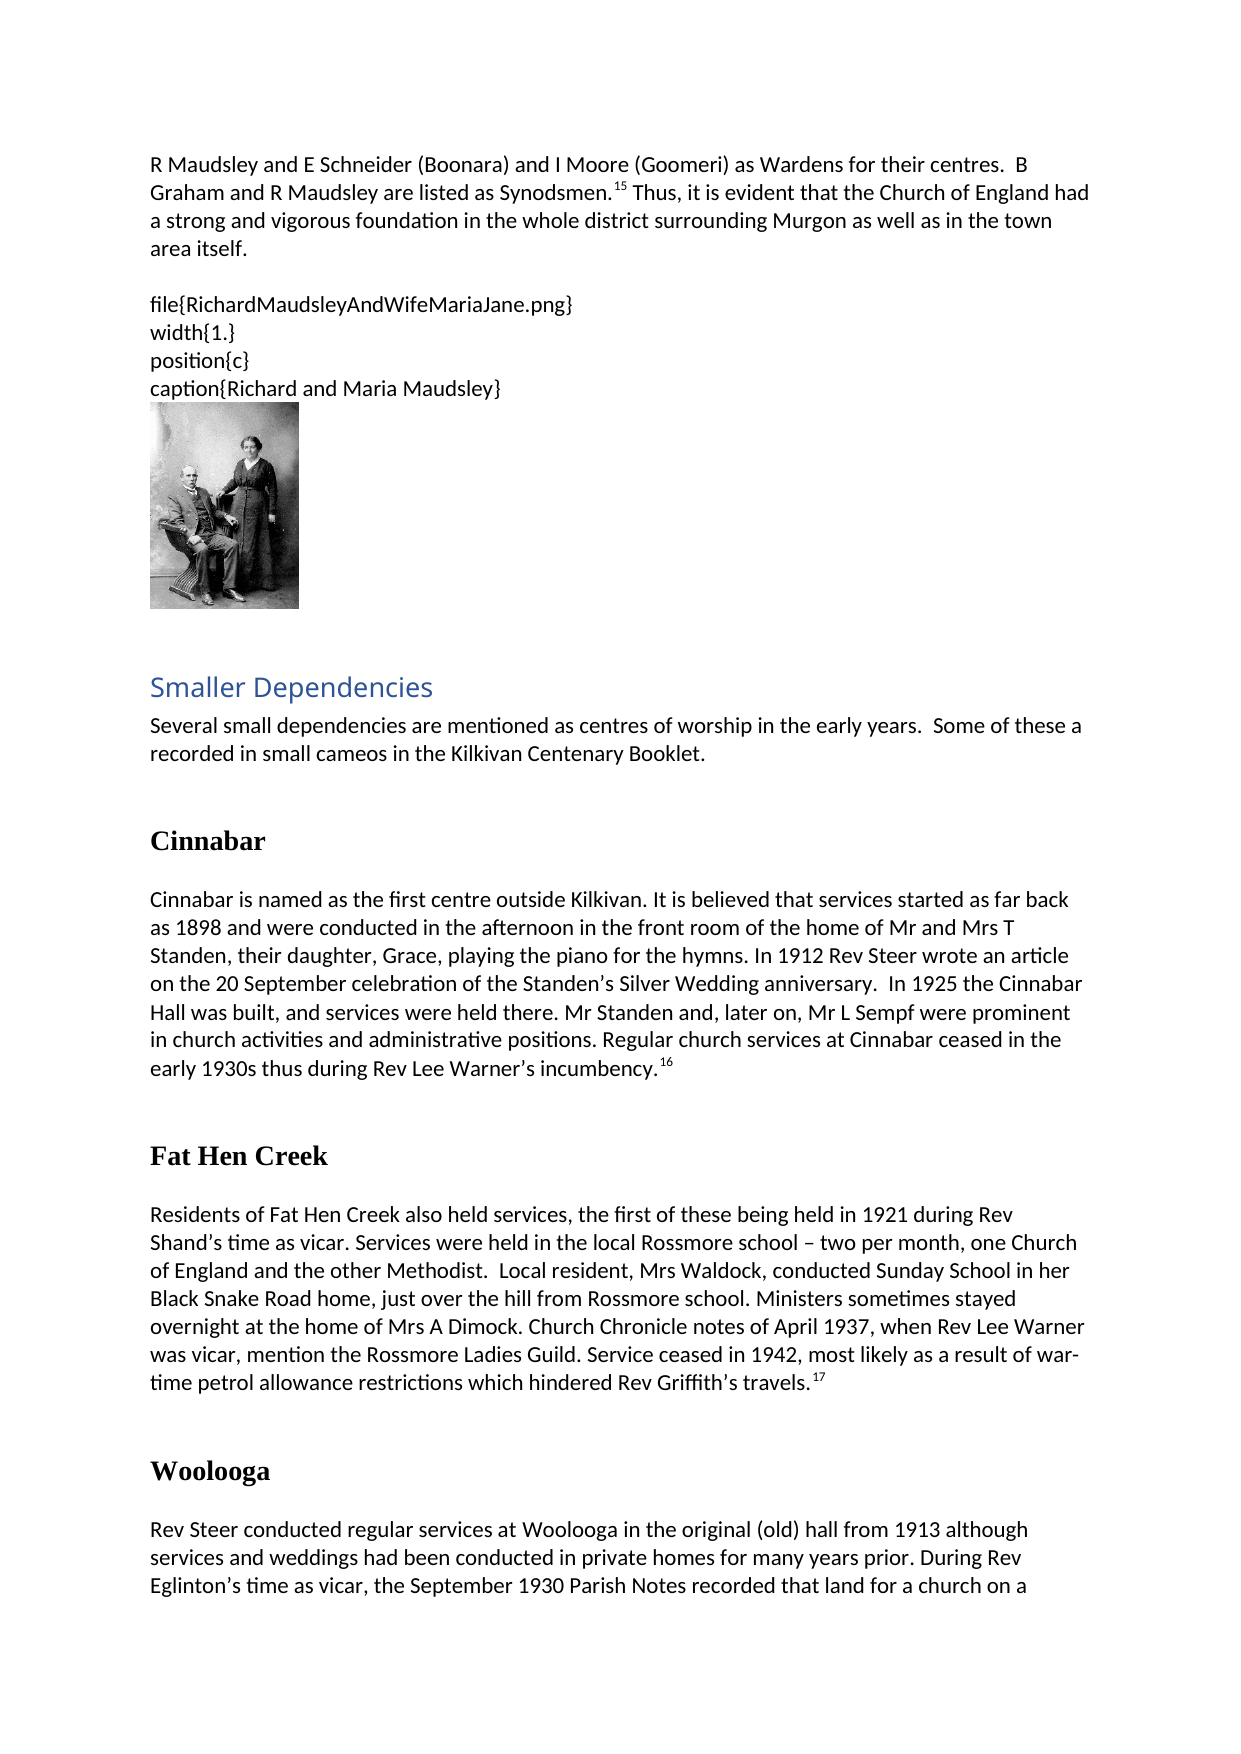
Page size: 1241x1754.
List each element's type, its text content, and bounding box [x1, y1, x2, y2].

picture [150, 402, 299, 609]
text Cinnabar is named as the first centre outside Kilkivan. It is believed that services started as far back as 1898 and were conducted in the afternoon in the front room of the home of Mr and Mrs T Standen, their daughter, Grace, playing the piano for the hymns. In 1912 Rev Steer wrote an article on the 20 September celebration of the Standen’s Silver Wedding anniversary. In 1925 the Cinnabar Hall was built, and services were held there. Mr Standen and, later on, Mr L Sempf were prominent in church activities and administrative positions. Regular church services at Cinnabar ceased in the early 1930s thus during Rev Lee Warner’s incumbency. [150, 886, 1090, 1082]
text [150, 1515, 1090, 1599]
subtitle Woolooga [150, 1454, 1090, 1486]
text width{1.} [150, 318, 1090, 346]
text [150, 150, 1090, 262]
text file{RichardMaudsleyAndWifeMariaJane.png} [150, 290, 1090, 318]
subtitle Smaller Dependencies [150, 668, 1090, 705]
subtitle Cinnabar [150, 824, 1090, 856]
text Residents of Fat Hen Creek also held services, the first of these being held in 1921 during Rev Shand’s time as vicar. Services were held in the local Rossmore school – two per month, one Church of England and the other Methodist. Local resident, Mrs Waldock, conducted Sunday School in her Black Snake Road home, just over the hill from Rossmore school. Ministers sometimes stayed overnight at the home of Mrs A Dimock. Church Chronicle notes of April 1937, when Rev Lee Warner was vicar, mention the Rossmore Ladies Guild. Service ceased in 1942, most likely as a result of war-time petrol allowance restrictions which hindered Rev Griffith’s travels. [150, 1200, 1090, 1397]
text position{c} [150, 346, 1090, 374]
text Several small dependencies are mentioned as centres of worship in the early years. Some of these a recorded in small cameos in the Kilkivan Centenary Booklet. [150, 711, 1090, 767]
subtitle Fat Hen Creek [150, 1139, 1090, 1171]
text caption{Richard and Maria Maudsley} [150, 374, 1090, 402]
